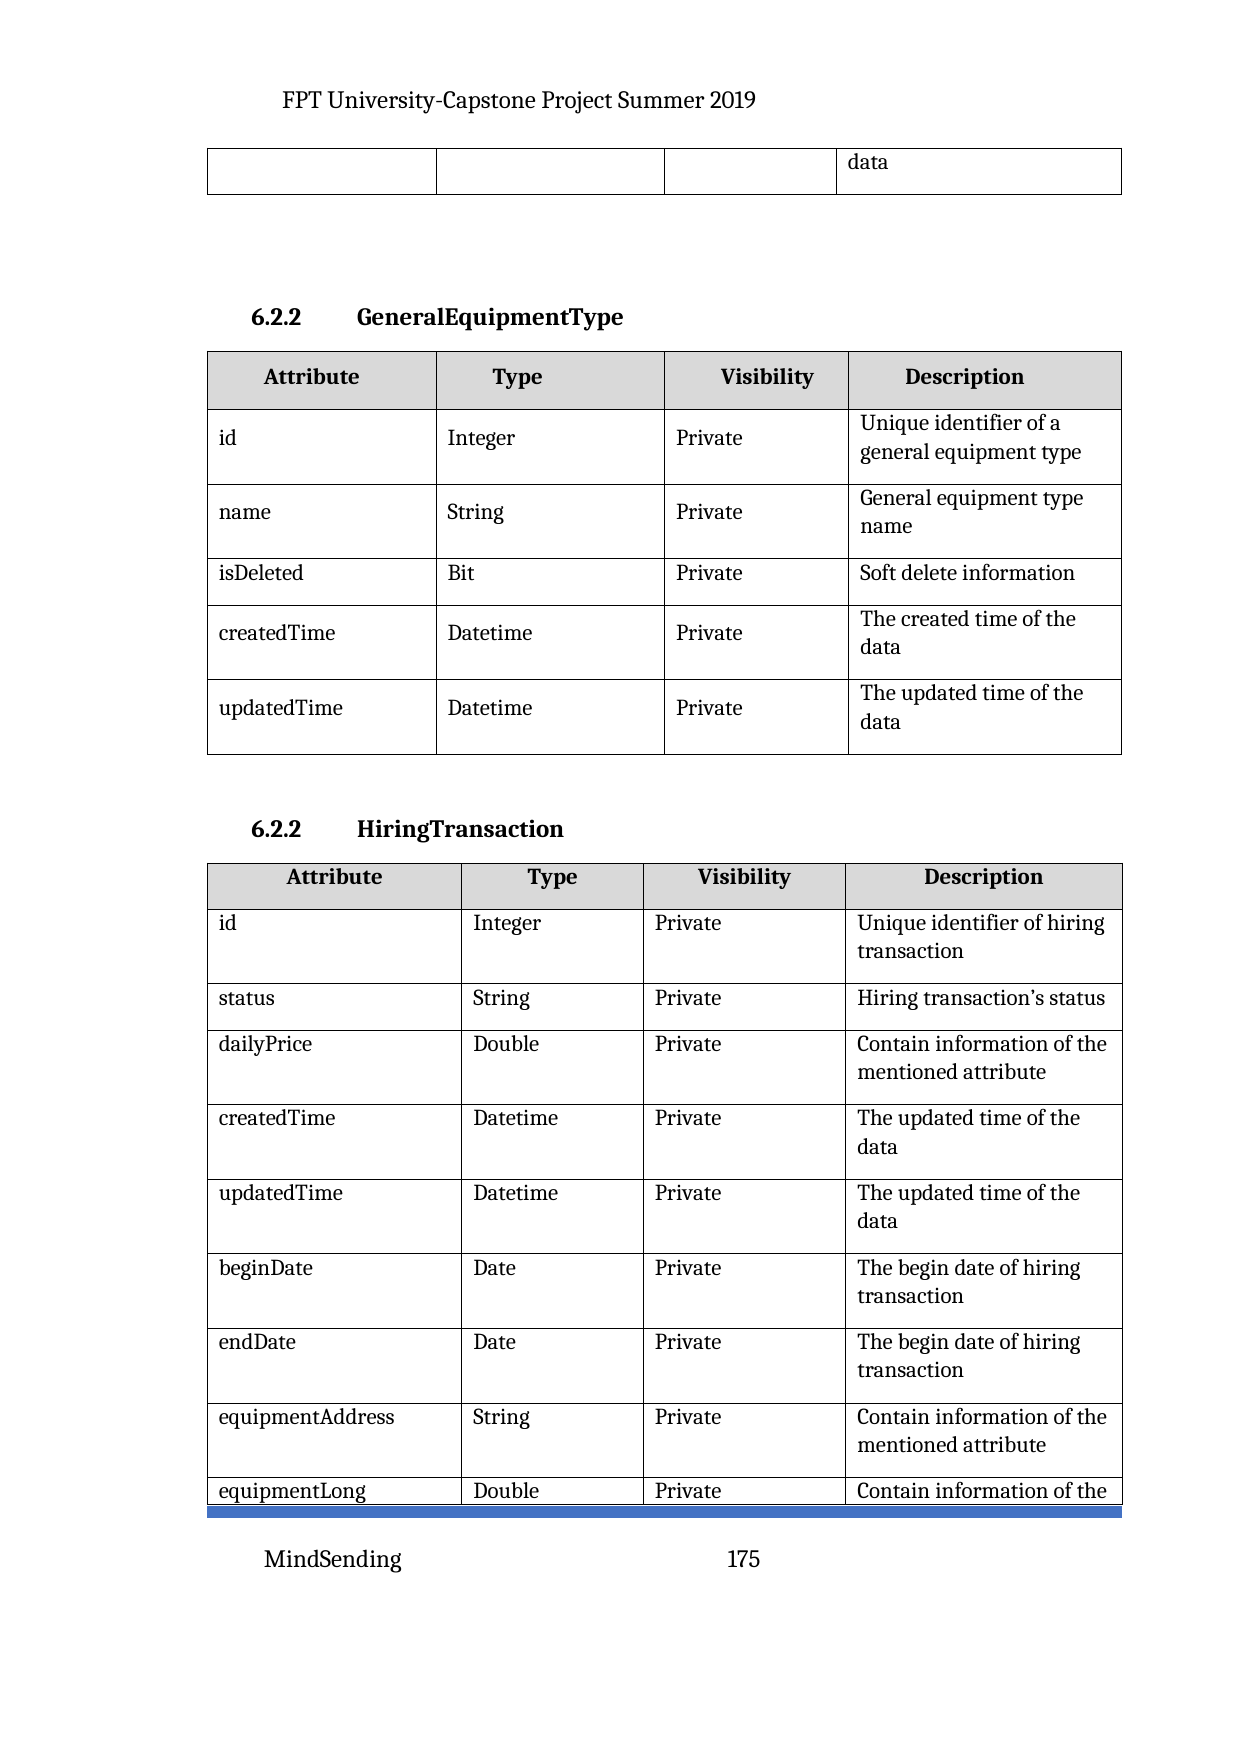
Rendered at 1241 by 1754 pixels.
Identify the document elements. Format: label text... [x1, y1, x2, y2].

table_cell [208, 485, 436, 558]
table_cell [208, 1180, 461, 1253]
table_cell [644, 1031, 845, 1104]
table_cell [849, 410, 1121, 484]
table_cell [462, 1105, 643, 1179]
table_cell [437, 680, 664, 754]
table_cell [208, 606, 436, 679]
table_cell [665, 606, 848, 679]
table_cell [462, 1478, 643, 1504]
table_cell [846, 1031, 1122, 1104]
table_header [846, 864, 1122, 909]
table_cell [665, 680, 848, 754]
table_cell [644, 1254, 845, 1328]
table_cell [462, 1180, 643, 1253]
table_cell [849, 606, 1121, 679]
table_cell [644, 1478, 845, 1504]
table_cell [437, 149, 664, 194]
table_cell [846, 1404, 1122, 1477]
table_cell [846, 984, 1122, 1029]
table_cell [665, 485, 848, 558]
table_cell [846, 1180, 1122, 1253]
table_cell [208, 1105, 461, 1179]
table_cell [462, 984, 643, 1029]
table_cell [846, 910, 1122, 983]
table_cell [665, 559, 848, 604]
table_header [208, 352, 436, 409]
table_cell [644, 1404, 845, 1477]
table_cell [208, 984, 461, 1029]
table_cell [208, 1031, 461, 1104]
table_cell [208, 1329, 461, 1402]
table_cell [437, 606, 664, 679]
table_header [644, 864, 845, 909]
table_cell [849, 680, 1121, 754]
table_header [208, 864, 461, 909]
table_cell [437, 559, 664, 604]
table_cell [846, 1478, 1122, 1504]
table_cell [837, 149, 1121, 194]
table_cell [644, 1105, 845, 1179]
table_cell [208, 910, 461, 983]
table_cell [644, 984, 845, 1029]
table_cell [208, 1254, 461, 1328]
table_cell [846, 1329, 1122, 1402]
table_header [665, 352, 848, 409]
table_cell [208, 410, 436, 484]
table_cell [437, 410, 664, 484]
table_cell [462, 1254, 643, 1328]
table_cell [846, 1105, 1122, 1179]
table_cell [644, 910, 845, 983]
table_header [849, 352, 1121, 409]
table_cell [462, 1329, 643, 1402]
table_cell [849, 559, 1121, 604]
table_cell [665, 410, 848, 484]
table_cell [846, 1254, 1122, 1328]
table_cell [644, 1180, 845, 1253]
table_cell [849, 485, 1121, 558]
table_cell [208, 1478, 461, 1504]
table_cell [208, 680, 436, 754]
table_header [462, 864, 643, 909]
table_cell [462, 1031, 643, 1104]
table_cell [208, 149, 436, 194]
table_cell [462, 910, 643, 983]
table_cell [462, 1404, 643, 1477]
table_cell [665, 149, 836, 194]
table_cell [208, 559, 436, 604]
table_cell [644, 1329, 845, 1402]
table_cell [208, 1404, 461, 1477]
subtitle GeneralEquipmentType [206, 303, 1122, 332]
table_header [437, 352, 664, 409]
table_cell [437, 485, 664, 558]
subtitle HiringTransaction [206, 815, 1122, 844]
